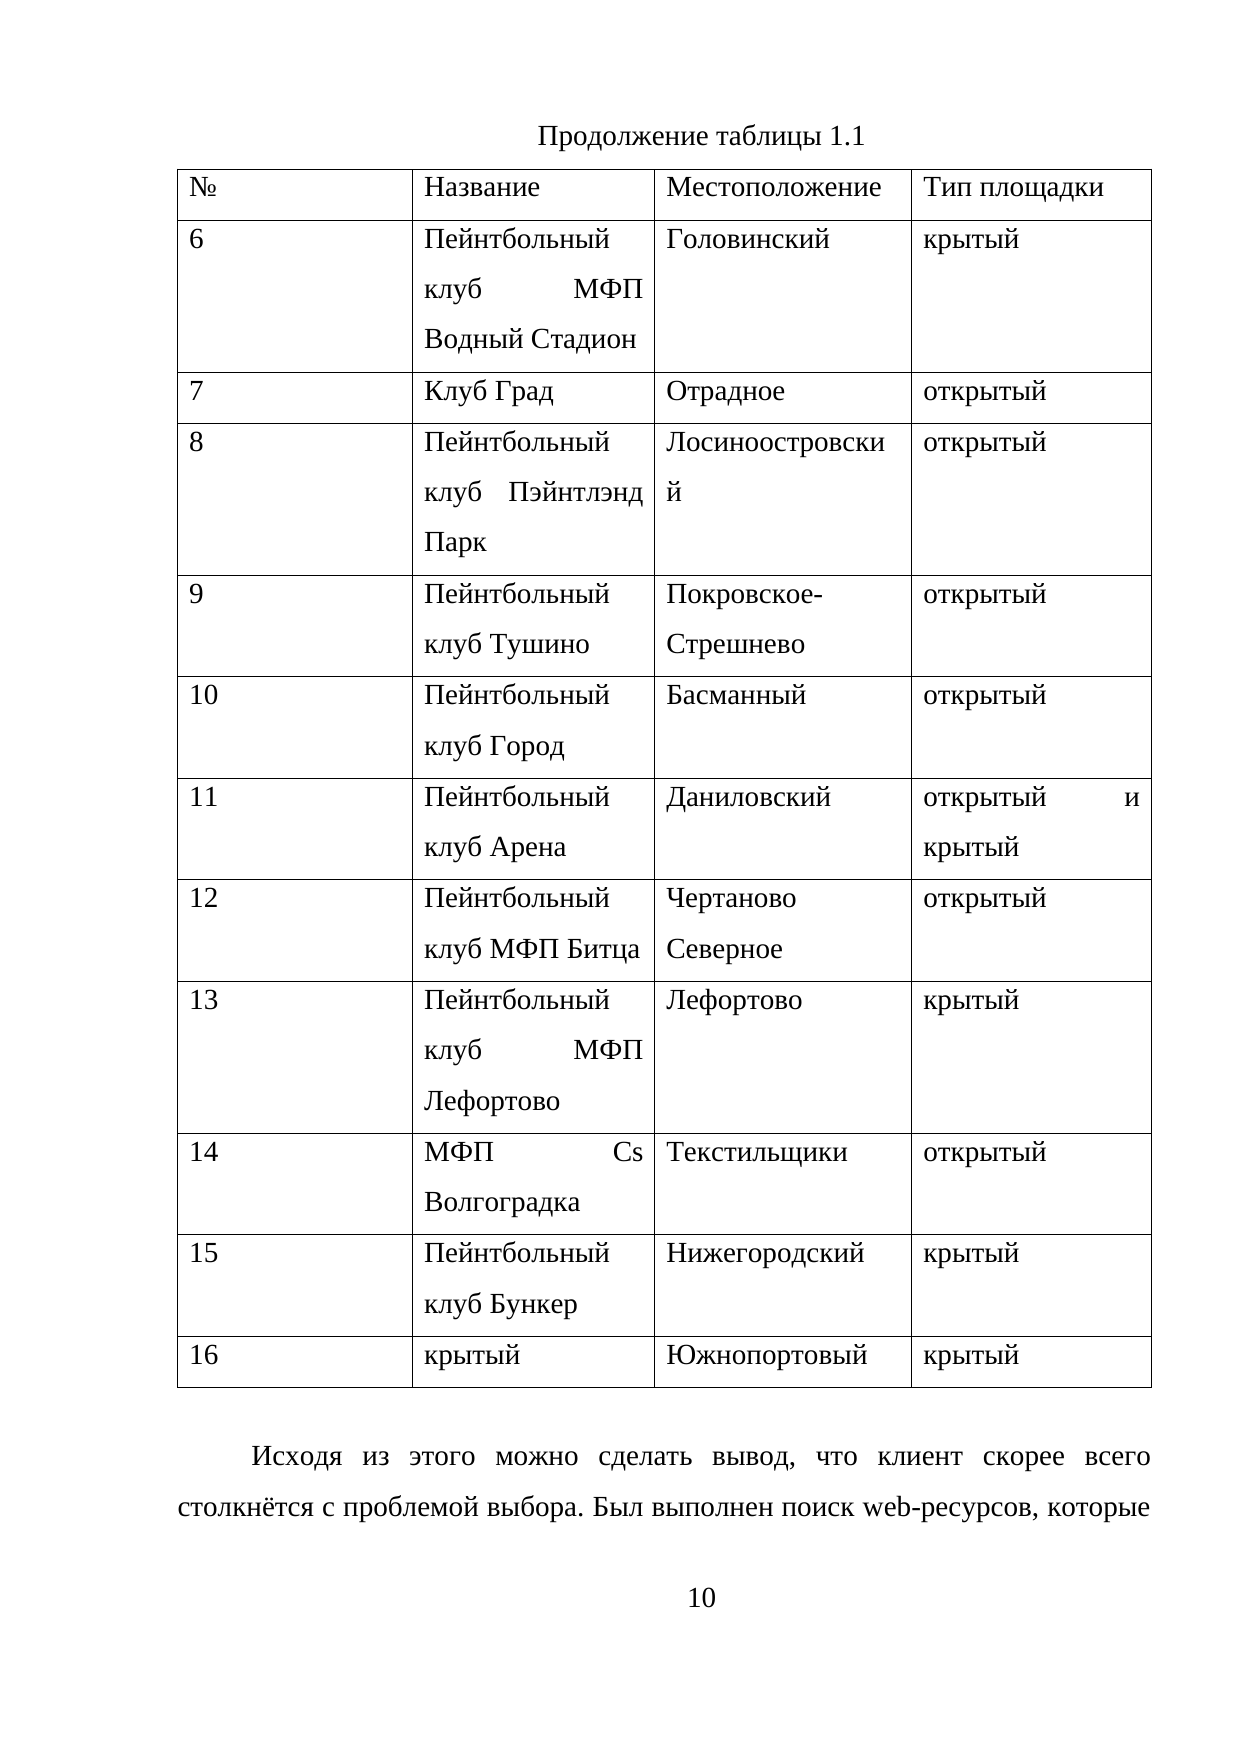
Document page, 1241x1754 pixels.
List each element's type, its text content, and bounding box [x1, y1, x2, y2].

table_cell Нижегородский [655, 1235, 911, 1336]
table_cell Пейнтбольный клуб Пэйнтлэнд Парк [413, 424, 654, 575]
table_cell Пейнтбольный клуб Город [413, 677, 654, 778]
table_cell 11 [178, 779, 412, 879]
table_cell открытый и крытый [912, 779, 1151, 879]
table_cell 9 [178, 576, 412, 676]
table_cell Клуб Град [413, 373, 654, 423]
table_cell Даниловский [655, 779, 911, 879]
table_cell 6 [178, 221, 412, 372]
table_cell открытый [912, 677, 1151, 778]
table_cell Южнопортовый [655, 1337, 911, 1387]
table_cell крытый [912, 1235, 1151, 1336]
table_cell крытый [912, 221, 1151, 372]
table_cell Головинский [655, 221, 911, 372]
table_cell Пейнтбольный клуб МФП Водный Стадион [413, 221, 654, 372]
table_cell МФП Cs Волгоградка [413, 1134, 654, 1234]
table_cell Басманный [655, 677, 911, 778]
table_cell Пейнтбольный клуб Бункер [413, 1235, 654, 1336]
table_cell Лефортово [655, 982, 911, 1133]
text Продолжение таблицы 1.1 [177, 118, 1152, 152]
table_header Тип площадки [912, 170, 1151, 220]
table_cell открытый [912, 1134, 1151, 1234]
table_cell 16 [178, 1337, 412, 1387]
table_cell Пейнтбольный клуб МФП Лефортово [413, 982, 654, 1133]
table_cell крытый [912, 1337, 1151, 1387]
table_header Название [413, 170, 654, 220]
table_cell Текстильщики [655, 1134, 911, 1234]
table_cell Покровское-Стрешнево [655, 576, 911, 676]
table_cell 14 [178, 1134, 412, 1234]
table_cell крытый [912, 982, 1151, 1133]
table_header Местоположение [655, 170, 911, 220]
table_cell крытый [413, 1337, 654, 1387]
table_cell открытый [912, 576, 1151, 676]
table_cell 13 [178, 982, 412, 1133]
table_header № [178, 170, 412, 220]
table_cell 7 [178, 373, 412, 423]
table_cell Пейнтбольный клуб Тушино [413, 576, 654, 676]
table_cell 8 [178, 424, 412, 575]
table_cell открытый [912, 373, 1151, 423]
table_cell открытый [912, 880, 1151, 981]
table_cell 10 [178, 677, 412, 778]
table_cell Отрадное [655, 373, 911, 423]
table_cell 12 [178, 880, 412, 981]
table_cell Пейнтбольный клуб МФП Битца [413, 880, 654, 981]
table_cell открытый [912, 424, 1151, 575]
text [177, 1438, 1152, 1522]
table_cell Пейнтбольный клуб Арена [413, 779, 654, 879]
table_cell Лосиноостровский [655, 424, 911, 575]
table_cell Чертаново Северное [655, 880, 911, 981]
table_cell 15 [178, 1235, 412, 1336]
